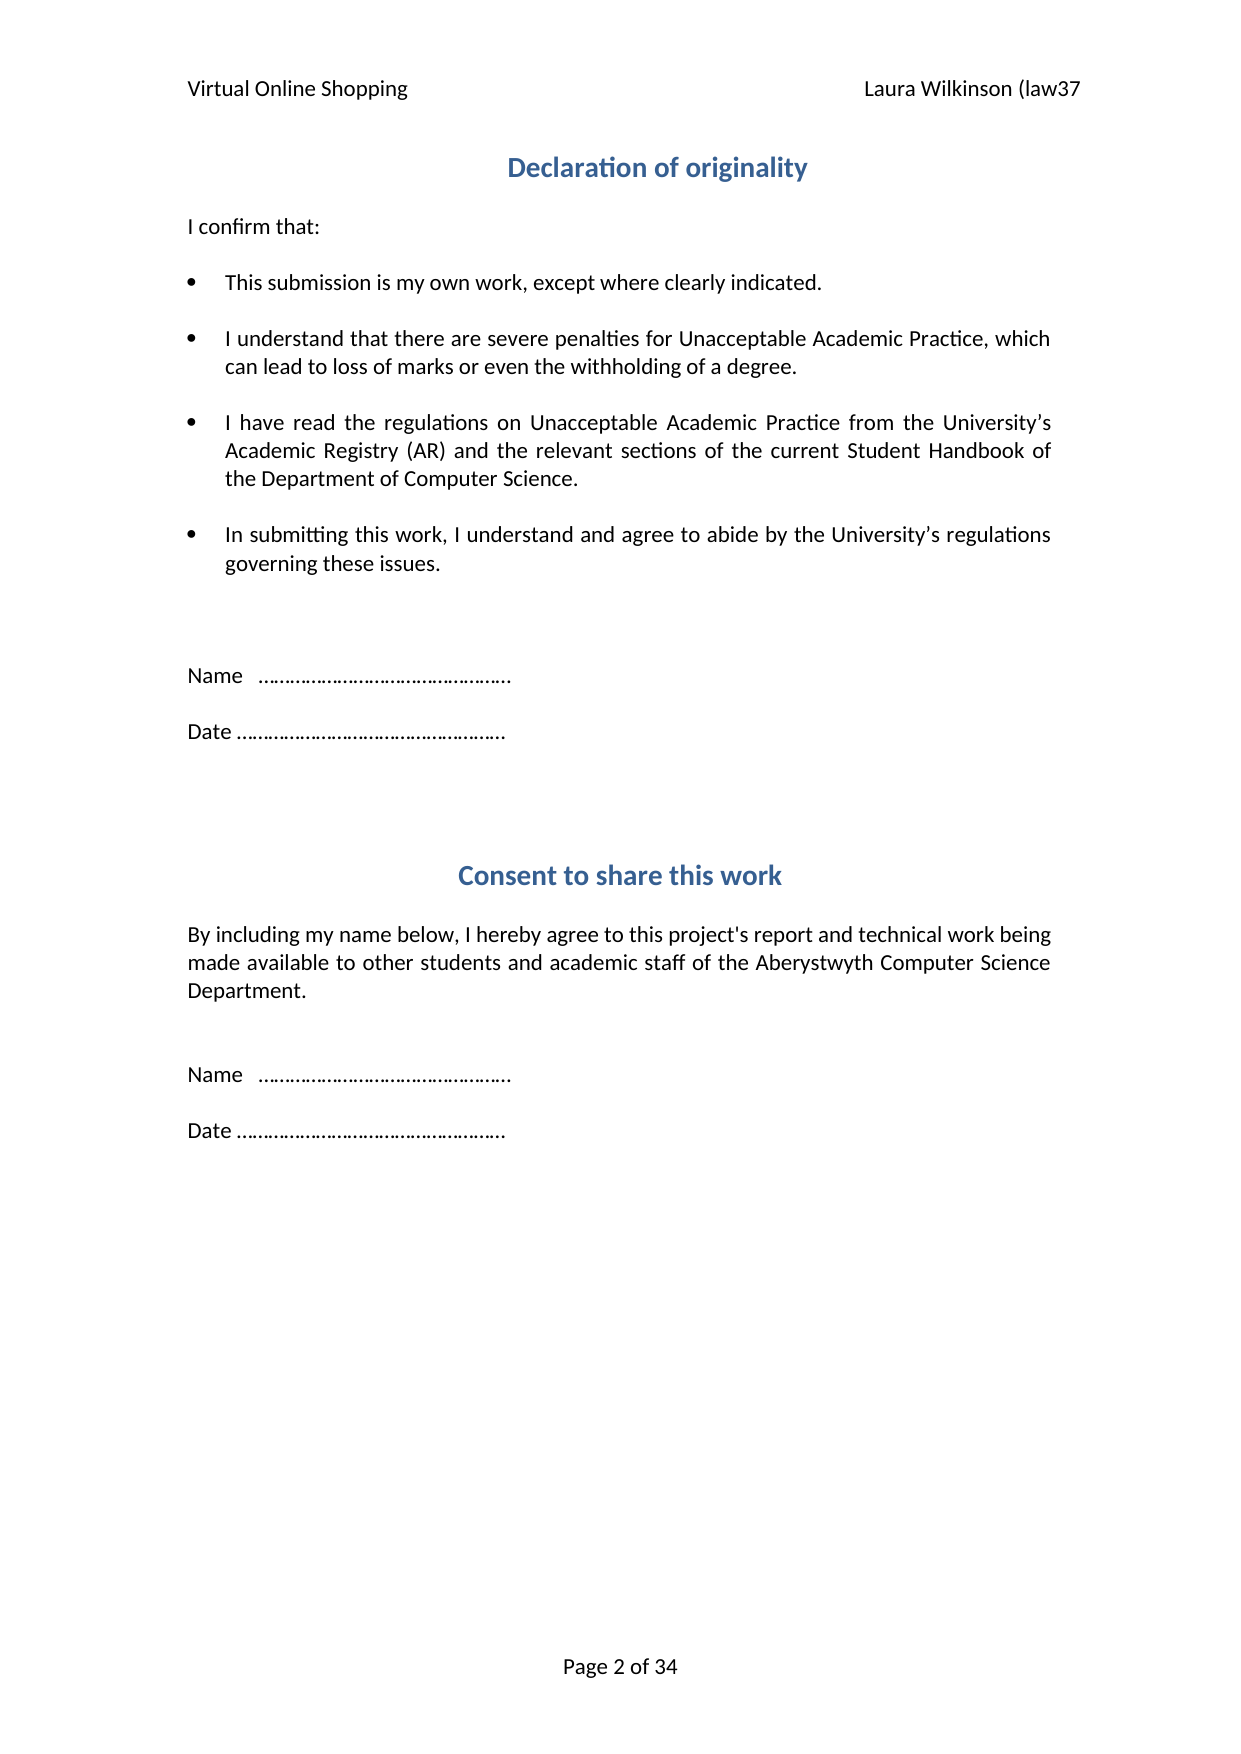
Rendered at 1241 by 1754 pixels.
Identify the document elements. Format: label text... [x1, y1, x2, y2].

text I confirm that: [187, 212, 1053, 268]
text Consent to share this work [187, 857, 1053, 892]
list I understand that there are severe penalties for Unacceptable Academic Practice, which can lead to loss of marks or even the withholding of a degree. [187, 324, 1053, 381]
text Date …………………………………………… [187, 717, 1053, 745]
list I have read the regulations on Unacceptable Academic Practice from the University’s Academic Registry (AR) and the relevant sections of the current Student Handbook of the Department of Computer Science. [187, 408, 1053, 493]
text By including my name below, I hereby agree to this project's report and technical work being made available to other students and academic staff of the Aberystwyth Computer Science Department. [187, 921, 1053, 1004]
list This submission is my own work, except where clearly indicated. [187, 268, 1053, 296]
text Name ………………………………………… [187, 1061, 1053, 1089]
list In submitting this work, I understand and agree to abide by the University’s regulations governing these issues. [187, 521, 1053, 577]
text Name ………………………………………… [187, 661, 1053, 689]
text Date …………………………………………… [187, 1117, 1053, 1145]
text Declaration of originality [187, 149, 1053, 184]
